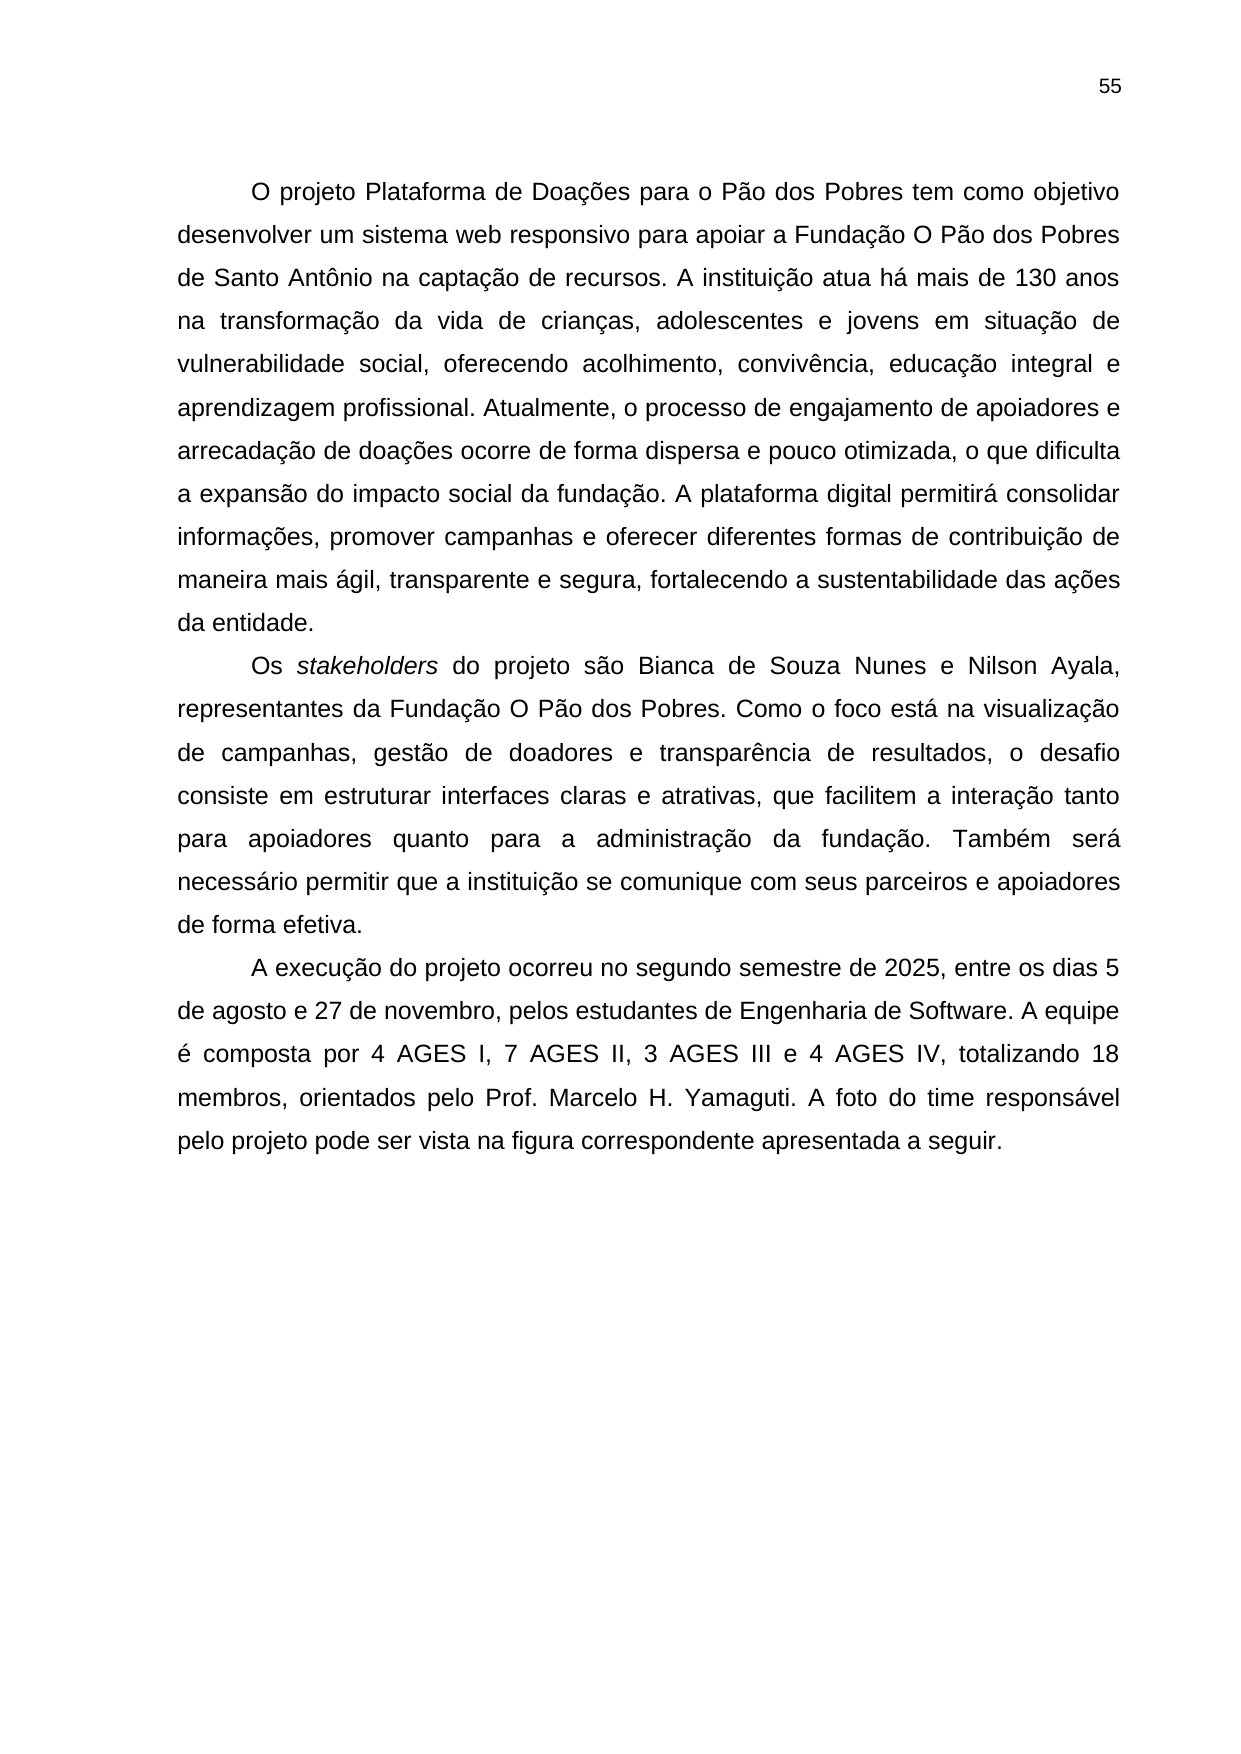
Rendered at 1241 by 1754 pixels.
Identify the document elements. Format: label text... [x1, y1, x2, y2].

text A execução do projeto ocorreu no segundo semestre de 2025, entre os dias 5 de agosto e 27 de novembro, pelos estudantes de Engenharia de Software. A equipe é composta por 4 AGES I, 7 AGES II, 3 AGES III e 4 AGES IV, totalizando 18 membros, orientados pelo Prof. Marcelo H. Yamaguti. A foto do time responsável pelo projeto pode ser vista na figura correspondente apresentada a seguir. [177, 953, 1122, 1154]
text O projeto Plataforma de Doações para o Pão dos Pobres tem como objetivo desenvolver um sistema web responsivo para apoiar a Fundação O Pão dos Pobres de Santo Antônio na captação de recursos. A instituição atua há mais de 130 anos na transformação da vida de crianças, adolescentes e jovens em situação de vulnerabilidade social, oferecendo acolhimento, convivência, educação integral e aprendizagem profissional. Atualmente, o processo de engajamento de apoiadores e arrecadação de doações ocorre de forma dispersa e pouco otimizada, o que dificulta a expansão do impacto social da fundação. A plataforma digital permitirá consolidar informações, promover campanhas e oferecer diferentes formas de contribuição de maneira mais ágil, transparente e segura, fortalecendo a sustentabilidade das ações da entidade. [177, 177, 1122, 637]
text Os stakeholders do projeto são Bianca de Souza Nunes e Nilson Ayala, representantes da Fundação O Pão dos Pobres. Como o foco está na visualização de campanhas, gestão de doadores e transparência de resultados, o desafio consiste em estruturar interfaces claras e atrativas, que facilitem a interação tanto para apoiadores quanto para a administração da fundação. Também será necessário permitir que a instituição se comunique com seus parceiros e apoiadores de forma efetiva. [177, 651, 1122, 939]
